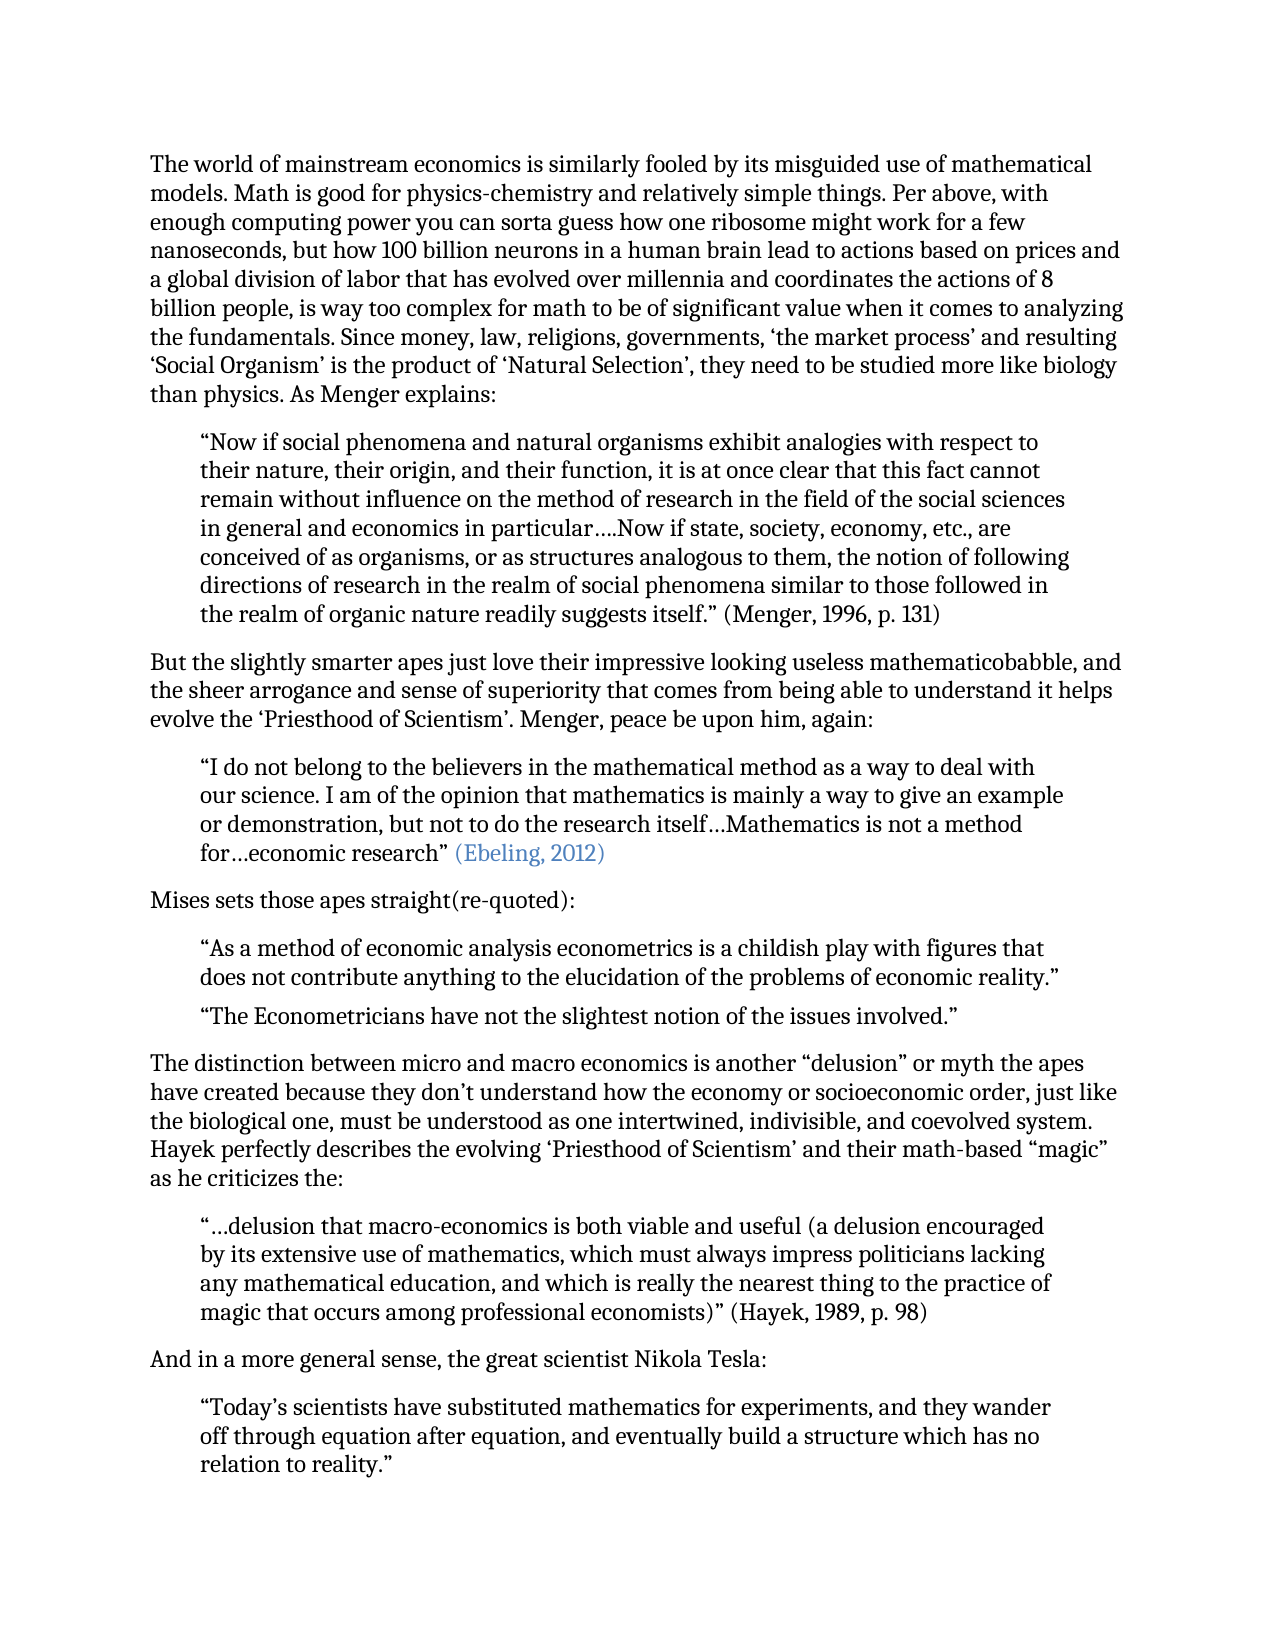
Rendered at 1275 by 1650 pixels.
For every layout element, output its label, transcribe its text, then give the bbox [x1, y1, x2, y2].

text “As a method of economic analysis econometrics is a childish play with figures that does not contribute anything to the elucidation of the problems of economic reality.” [200, 934, 1075, 991]
text But the slightly smarter apes just love their impressive looking useless mathematicobabble, and the sheer arrogance and sense of superiority that comes from being able to understand it helps evolve the ‘Priesthood of Scientism’. Menger, peace be upon him, again: [150, 647, 1125, 734]
text “The Econometricians have not the slightest notion of the issues involved.” [200, 1002, 1075, 1030]
text And in a more general sense, the great scientist Nikola Tesla: [150, 1345, 1125, 1374]
text The world of mainstream economics is similarly fooled by its misguided use of mathematical models. Math is good for physics-chemistry and relatively simple things. Per above, with enough computing power you can sorta guess how one ribosome might work for a few nanoseconds, but how 100 billion neurons in a human brain lead to actions based on prices and a global division of labor that has evolved over millennia and coordinates the actions of 8 billion people, is way too complex for math to be of significant value when it comes to analyzing the fundamentals. Since money, law, religions, governments, ‘the market process’ and resulting ‘Social Organism’ is the product of ‘Natural Selection’, they need to be studied more like biology than physics. As Menger explains: [150, 150, 1125, 409]
text “…delusion that macro-economics is both viable and useful (a delusion encouraged by its extensive use of mathematics, which must always impress politicians lacking any mathematical education, and which is really the nearest thing to the practice of magic that occurs among professional economists)” (Hayek, 1989, p. 98) [200, 1212, 1075, 1327]
text “Today’s scientists have substituted mathematics for experiments, and they wander off through equation after equation, and eventually build a structure which has no relation to reality.” [200, 1393, 1075, 1479]
text “Now if social phenomena and natural organisms exhibit analogies with respect to their nature, their origin, and their function, it is at once clear that this fact cannot remain without influence on the method of research in the field of the social sciences in general and economics in particular….Now if state, society, economy, etc., are conceived of as organisms, or as structures analogous to them, the notion of following directions of research in the realm of social phenomena similar to those followed in the realm of organic nature readily suggests itself.” (Menger, 1996, p. 131) [200, 427, 1075, 629]
text The distinction between micro and macro economics is another “delusion” or myth the apes have created because they don’t understand how the economy or socioeconomic order, just like the biological one, must be understood as one intertwined, indivisible, and coevolved system. Hayek perfectly describes the evolving ‘Priesthood of Scientism’ and their math-based “magic” as he criticizes the: [150, 1049, 1125, 1193]
text “I do not belong to the believers in the mathematical method as a way to deal with our science. I am of the opinion that mathematics is mainly a way to give an example or demonstration, but not to do the research itself…Mathematics is not a method for…economic research” (Ebeling, 2012) [200, 752, 1075, 867]
text Mises sets those apes straight(re-quoted): [150, 886, 1125, 915]
